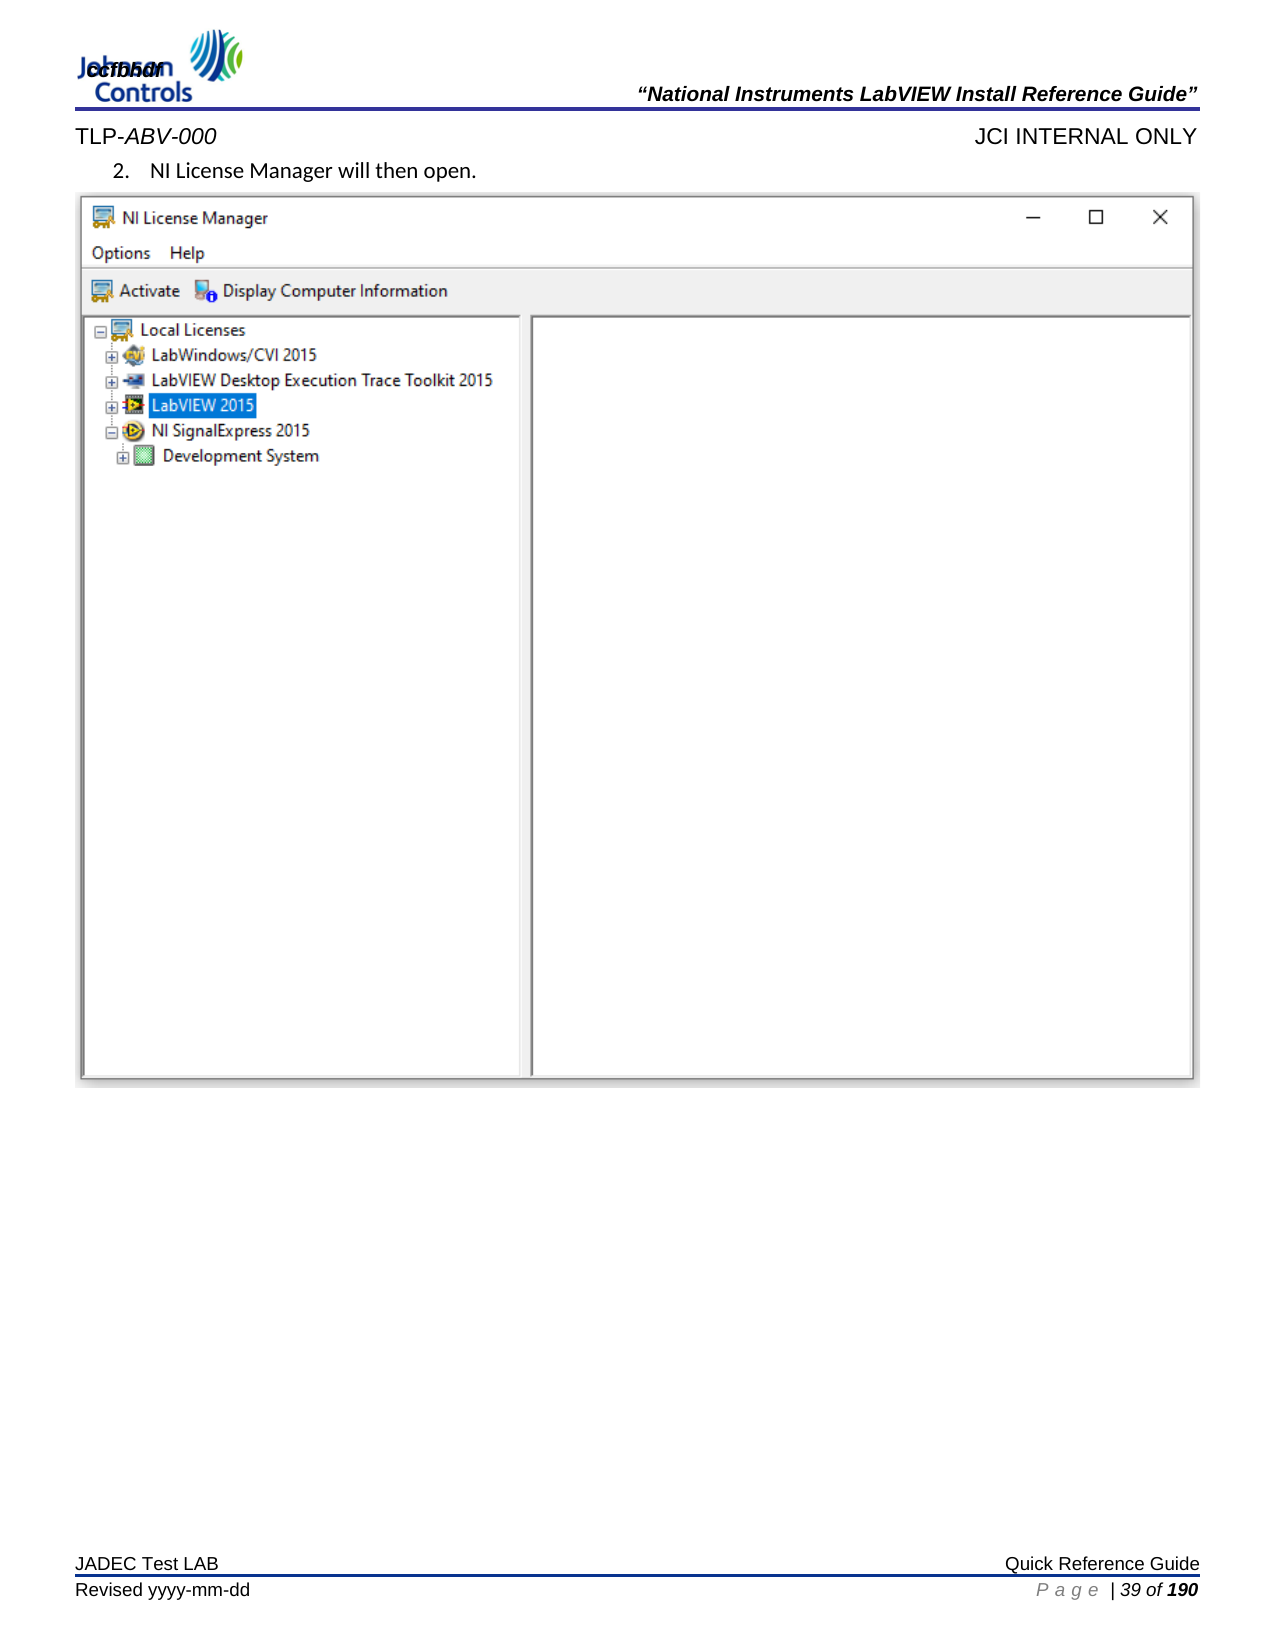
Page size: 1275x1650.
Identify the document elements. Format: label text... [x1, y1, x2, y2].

list NI License Manager will then open. [112, 156, 1200, 184]
picture [76, 26, 246, 105]
picture [75, 192, 1200, 1088]
